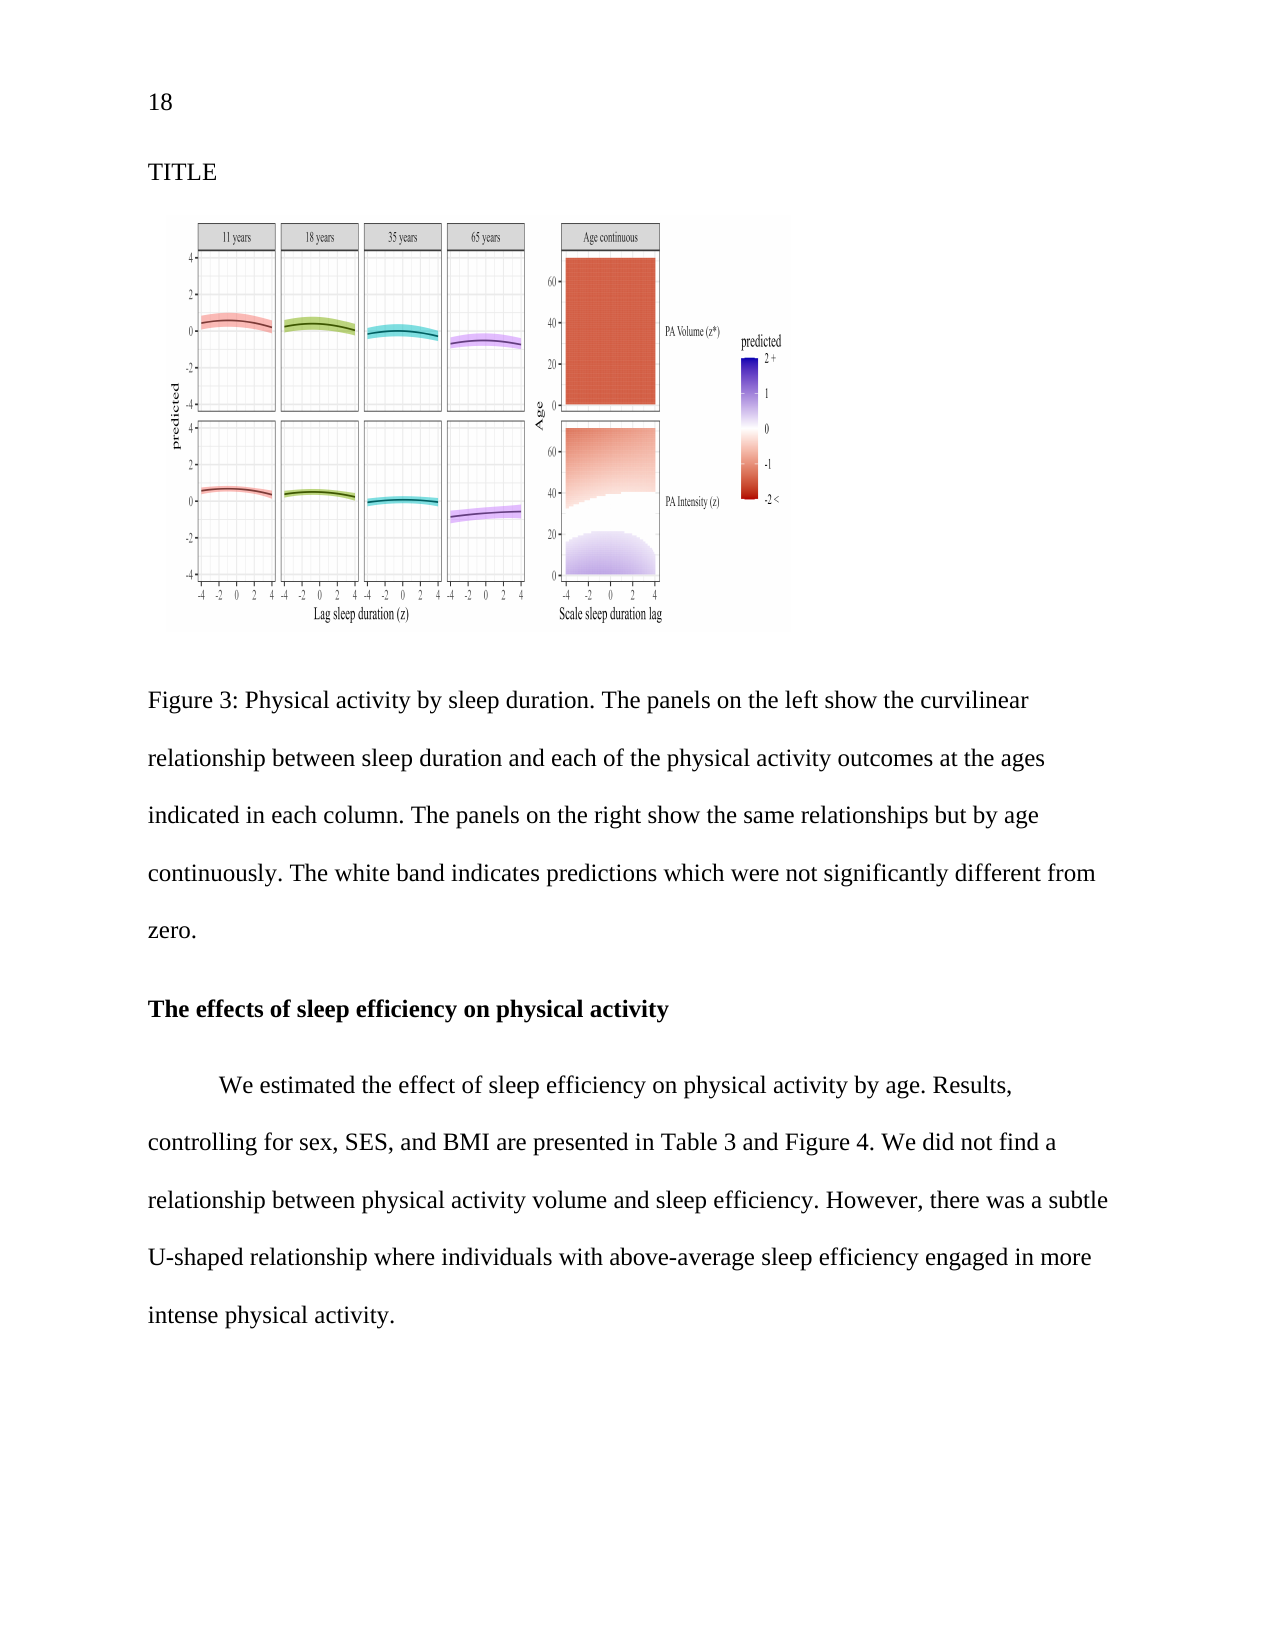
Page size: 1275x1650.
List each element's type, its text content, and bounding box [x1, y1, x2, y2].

text Figure 3: Physical activity by sleep duration. The panels on the left show the curvilinear relationship between sleep duration and each of the physical activity outcomes at the ages indicated in each column. The panels on the right show the same relationships but by age continuously. The white band indicates predictions which were not significantly different from zero. [148, 685, 1127, 944]
picture [166, 215, 792, 632]
text We estimated the effect of sleep efficiency on physical activity by age. Results, controlling for sex, SES, and BMI are presented in Table 3 and Figure 4. We did not find a relationship between physical activity volume and sleep efficiency. However, there was a subtle U-shaped relationship where individuals with above-average sleep efficiency engaged in more intense physical activity. [148, 1070, 1127, 1329]
subtitle The effects of sleep efficiency on physical activity [148, 994, 1127, 1022]
